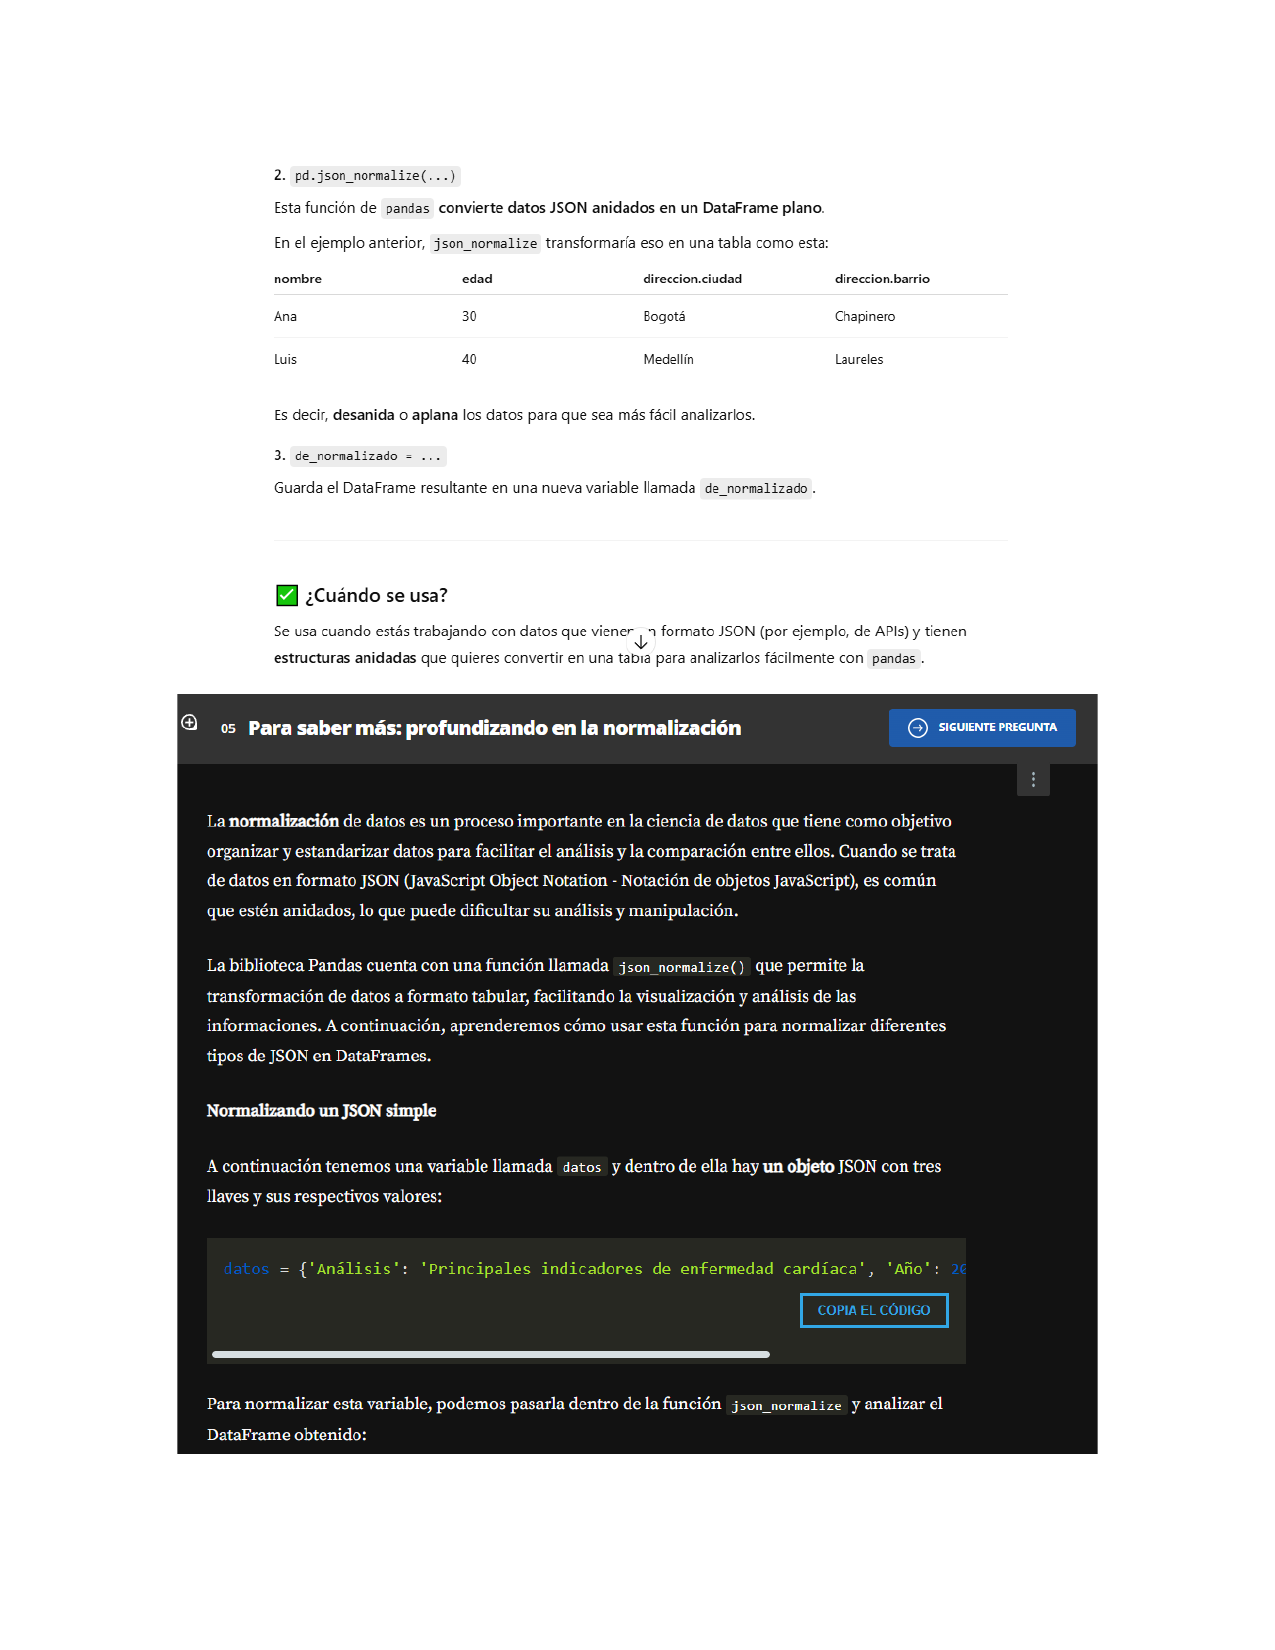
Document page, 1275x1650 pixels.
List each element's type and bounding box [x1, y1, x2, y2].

picture [177, 694, 1098, 1454]
picture [235, 147, 1040, 676]
